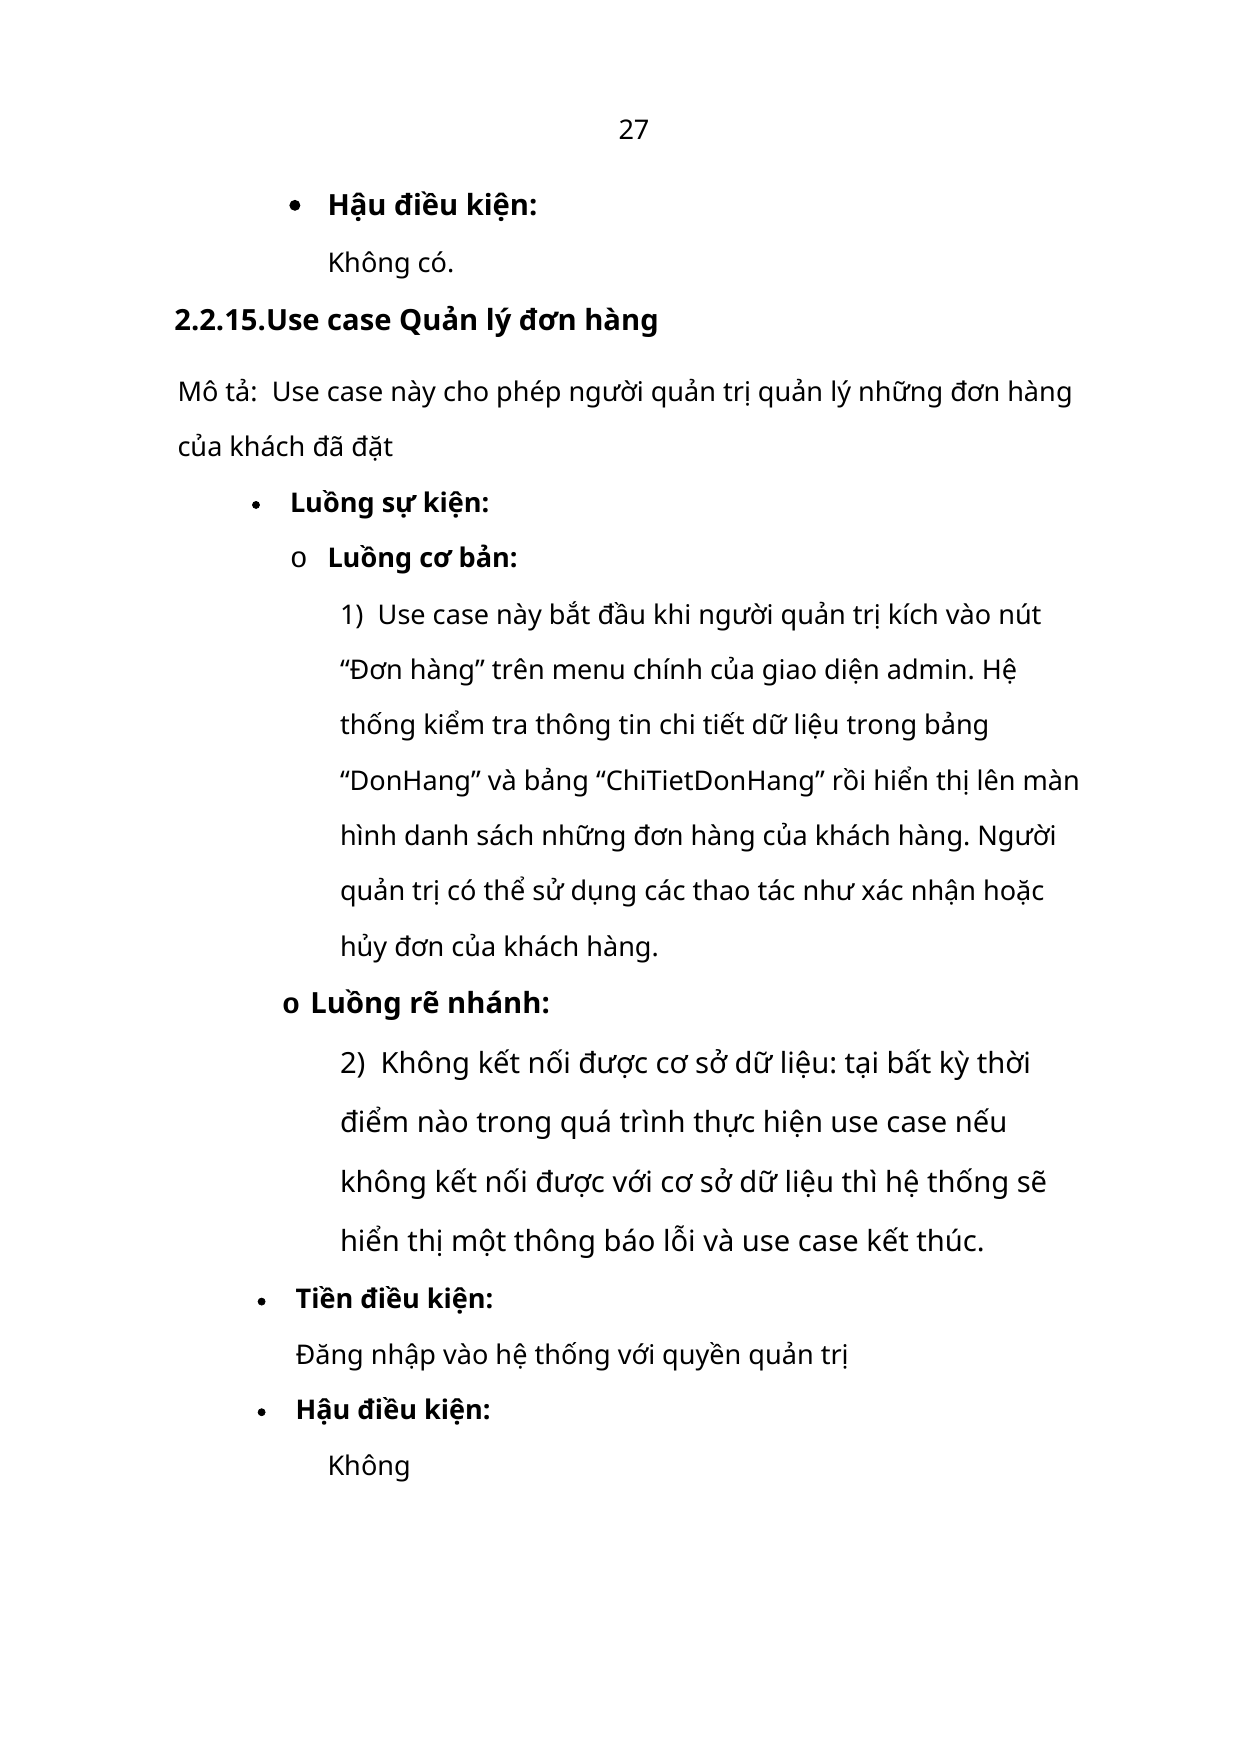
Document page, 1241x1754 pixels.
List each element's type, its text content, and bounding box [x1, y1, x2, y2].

list 2) Không kết nối được cơ sở dữ liệu: tại bất kỳ thời điểm nào trong quá trình thực hiện use case nếu không kết nối được với cơ sở dữ liệu thì hệ thống sẽ hiển thị một thông báo lỗi và use case kết thúc. [340, 1042, 1090, 1260]
text Không có. [252, 244, 1090, 281]
list Tiền điều kiện: [258, 1280, 1090, 1317]
text Mô tả: Use case này cho phép người quản trị quản lý những đơn hàng của khách đã đặt [177, 373, 1085, 465]
subtitle Use case Quản lý đơn hàng [266, 299, 1087, 339]
list Hậu điều kiện: [258, 1391, 1090, 1427]
list Luồng sự kiện: [252, 483, 1090, 520]
list Luồng rẽ nhánh: [282, 982, 1090, 1022]
text 1) Use case này bắt đầu khi người quản trị kích vào nút “Đơn hàng” trên menu chính của giao diện admin. Hệ thống kiểm tra thông tin chi tiết dữ liệu trong bảng “DonHang” và bảng “ChiTietDonHang” rồi hiển thị lên màn hình danh sách những đơn hàng của khách hàng. Người quản trị có thể sử dụng các thao tác như xác nhận hoặc hủy đơn của khách hàng. [340, 595, 1090, 964]
text Không [252, 1446, 1090, 1483]
text Đăng nhập vào hệ thống với quyền quản trị [295, 1335, 1090, 1372]
list Hậu điều kiện: [290, 184, 1090, 224]
list Luồng cơ bản: [290, 538, 1090, 576]
